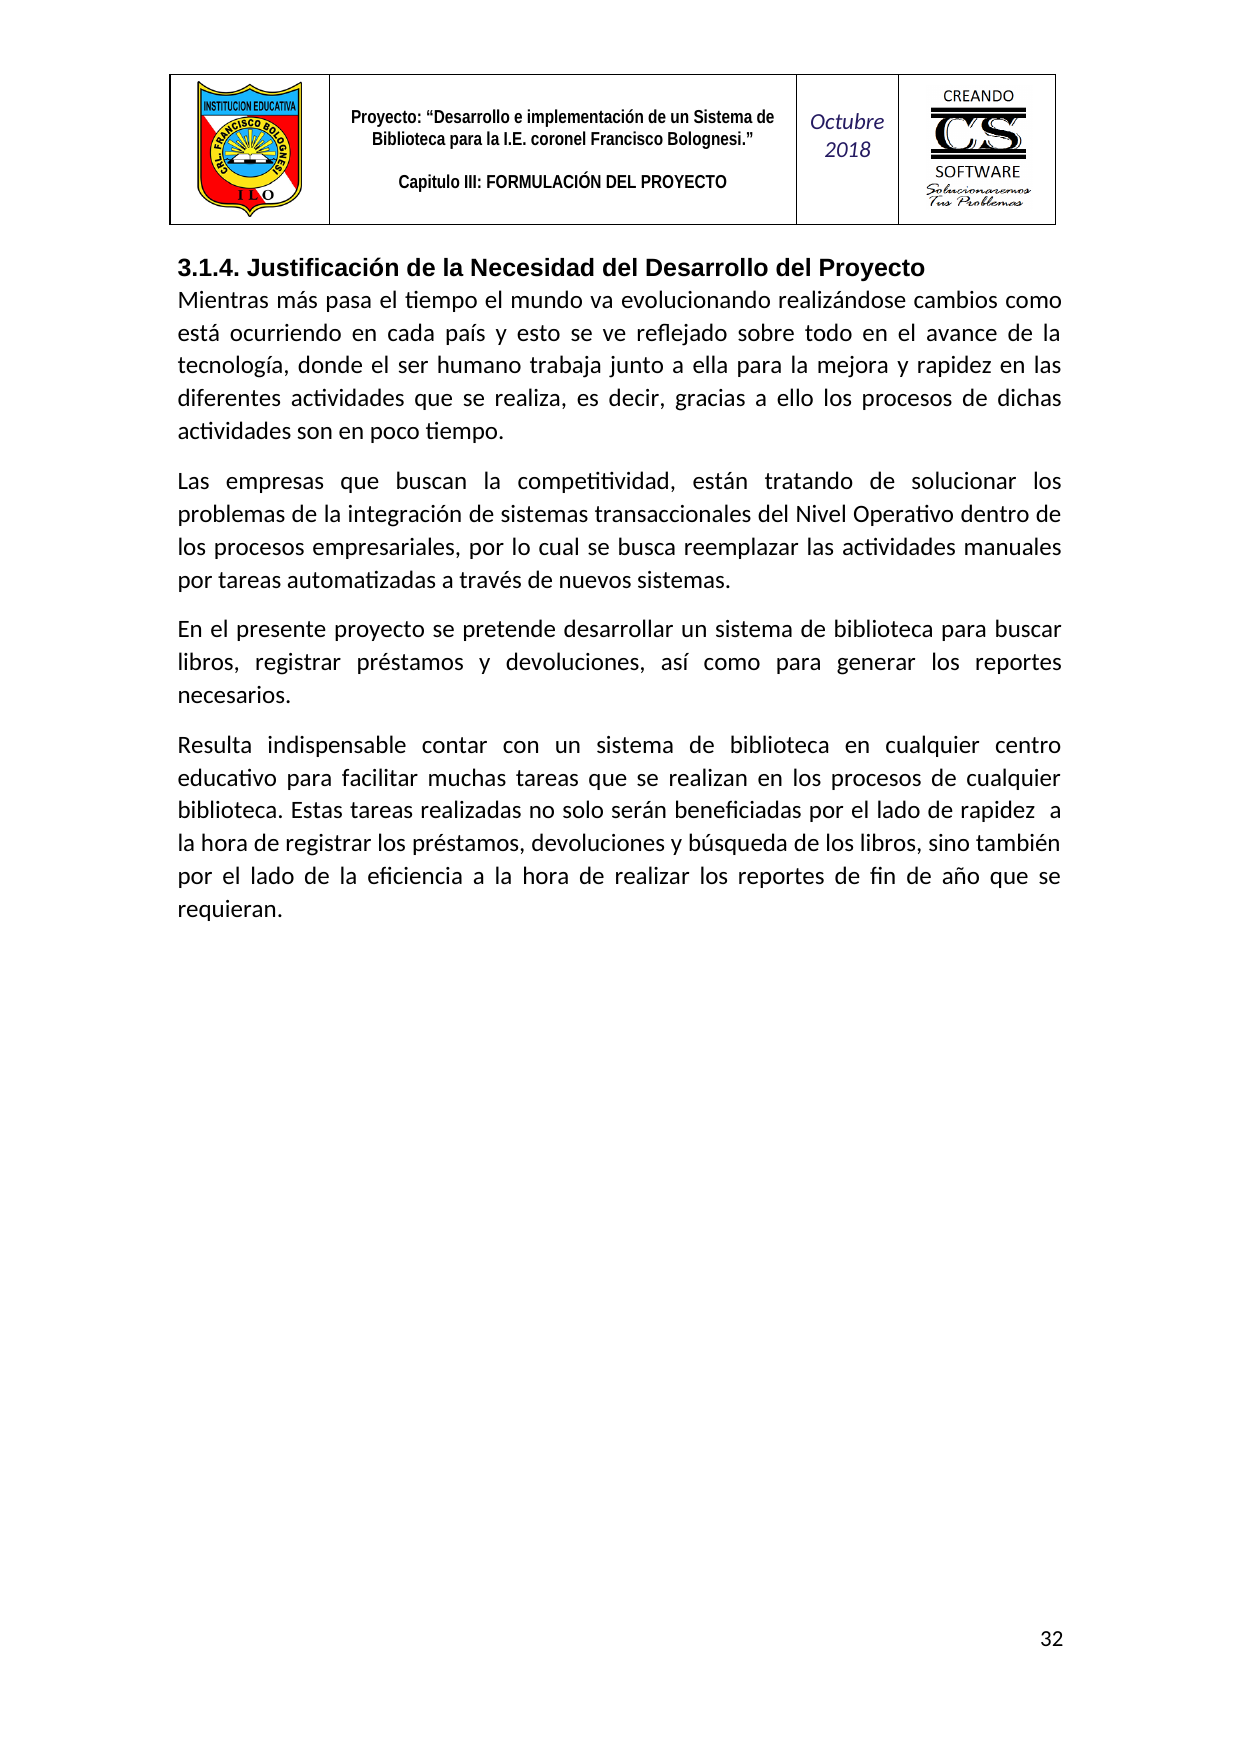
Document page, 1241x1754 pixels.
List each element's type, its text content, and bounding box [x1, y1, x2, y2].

text En el presente proyecto se pretende desarrollar un sistema de biblioteca para buscar libros, registrar préstamos y devoluciones, así como para generar los reportes necesarios. [177, 613, 1063, 710]
text Resulta indispensable contar con un sistema de biblioteca en cualquier centro educativo para facilitar muchas tareas que se realizan en los procesos de cualquier biblioteca. Estas tareas realizadas no solo serán beneficiadas por el lado de rapidez a la hora de registrar los préstamos, devoluciones y búsqueda de los libros, sino también por el lado de la eficiencia a la hora de realizar los reportes de fin de año que se requieran. [177, 729, 1063, 924]
text Mientras más pasa el tiempo el mundo va evolucionando realizándose cambios como está ocurriendo en cada país y esto se ve reflejado sobre todo en el avance de la tecnología, donde el ser humano trabaja junto a ella para la mejora y rapidez en las diferentes actividades que se realiza, es decir, gracias a ello los procesos de dichas actividades son en poco tiempo. [177, 284, 1063, 446]
picture [926, 85, 1033, 210]
subtitle 3.1.4. Justificación de la Necesidad del Desarrollo del Proyecto [177, 253, 1063, 281]
picture [197, 81, 302, 217]
text Las empresas que buscan la competitividad, están tratando de solucionar los problemas de la integración de sistemas transaccionales del Nivel Operativo dentro de los procesos empresariales, por lo cual se busca reemplazar las actividades manuales por tareas automatizadas a través de nuevos sistemas. [177, 465, 1063, 594]
